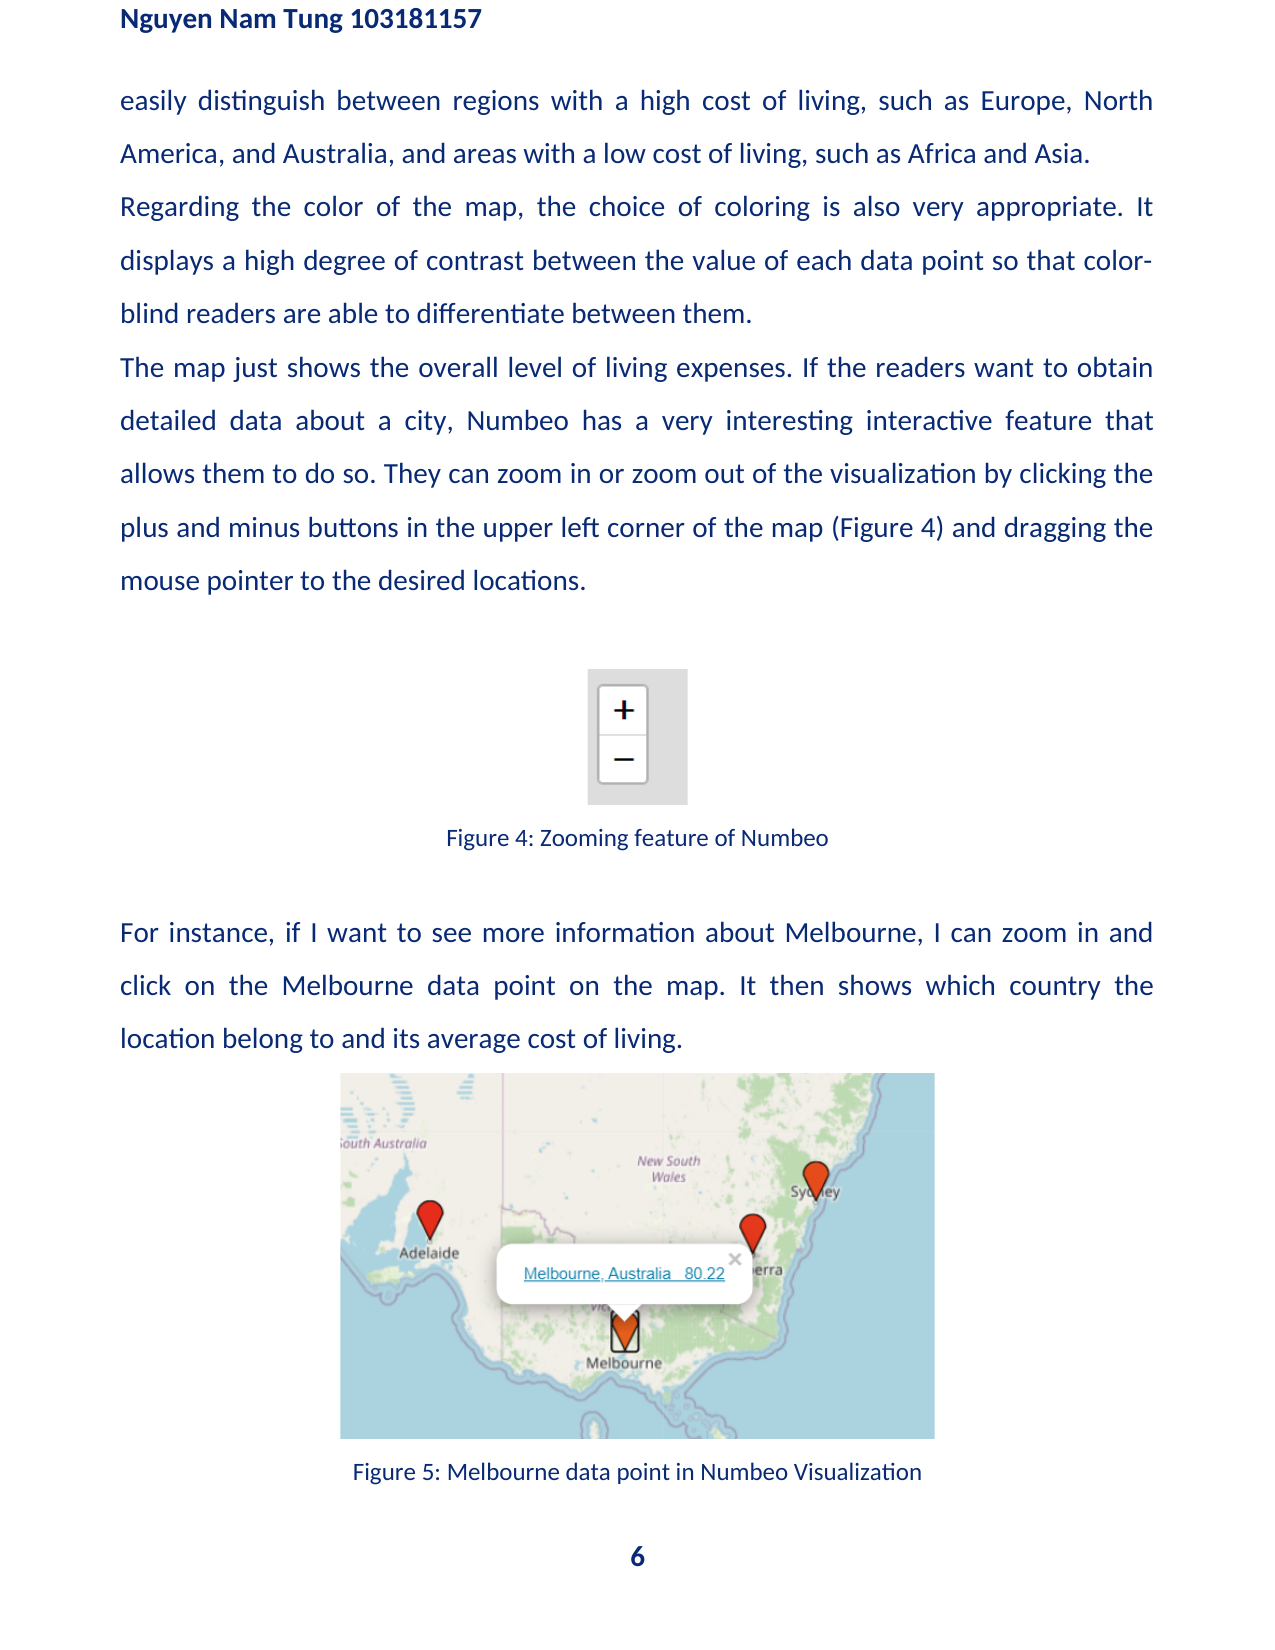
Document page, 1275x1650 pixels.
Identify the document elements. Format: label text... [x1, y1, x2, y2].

picture [340, 1073, 935, 1439]
text For instance, if I want to see more information about Melbourne, I can zoom in and click on the Melbourne data point on the map. It then shows which country the location belong to and its average cost of living. [120, 914, 1155, 1056]
text Figure 5: Melbourne data point in Numbeo Visualization [120, 1456, 1155, 1487]
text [120, 82, 1155, 171]
text Regarding the color of the map, the choice of coloring is also very appropriate. It displays a high degree of contrast between the value of each data point so that color-blind readers are able to differentiate between them. [120, 188, 1155, 331]
picture [587, 669, 688, 805]
text Figure 4: Zooming feature of Numbeo [120, 822, 1155, 853]
text The map just shows the overall level of living expenses. If the readers want to obtain detailed data about a city, Numbeo has a very interesting interactive feature that allows them to do so. They can zoom in or zoom out of the visualization by clicking the plus and minus buttons in the upper left corner of the map (Figure 4) and dragging the mouse pointer to the desired locations. [120, 349, 1155, 598]
